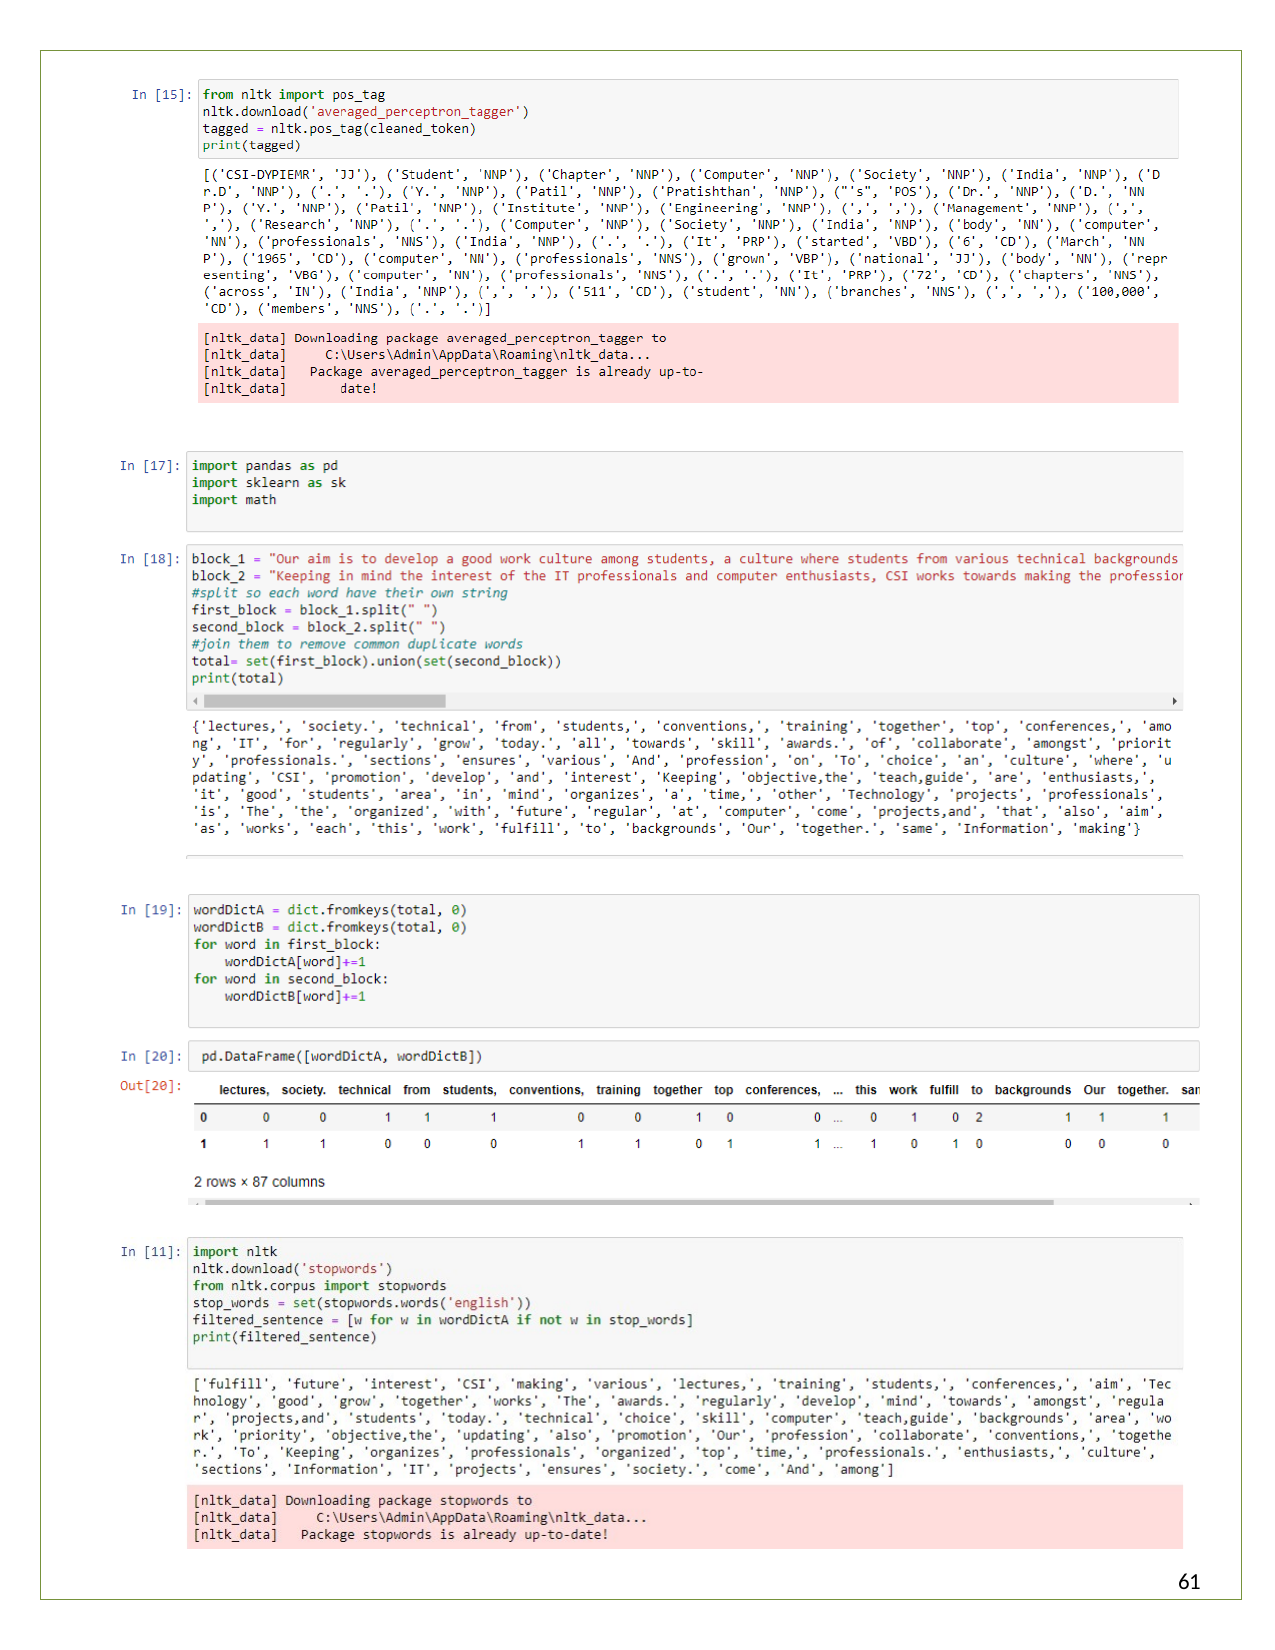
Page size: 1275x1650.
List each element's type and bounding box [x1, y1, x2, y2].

picture [120, 894, 1200, 1205]
picture [132, 79, 1179, 403]
picture [121, 451, 1184, 859]
picture [121, 1237, 1184, 1549]
